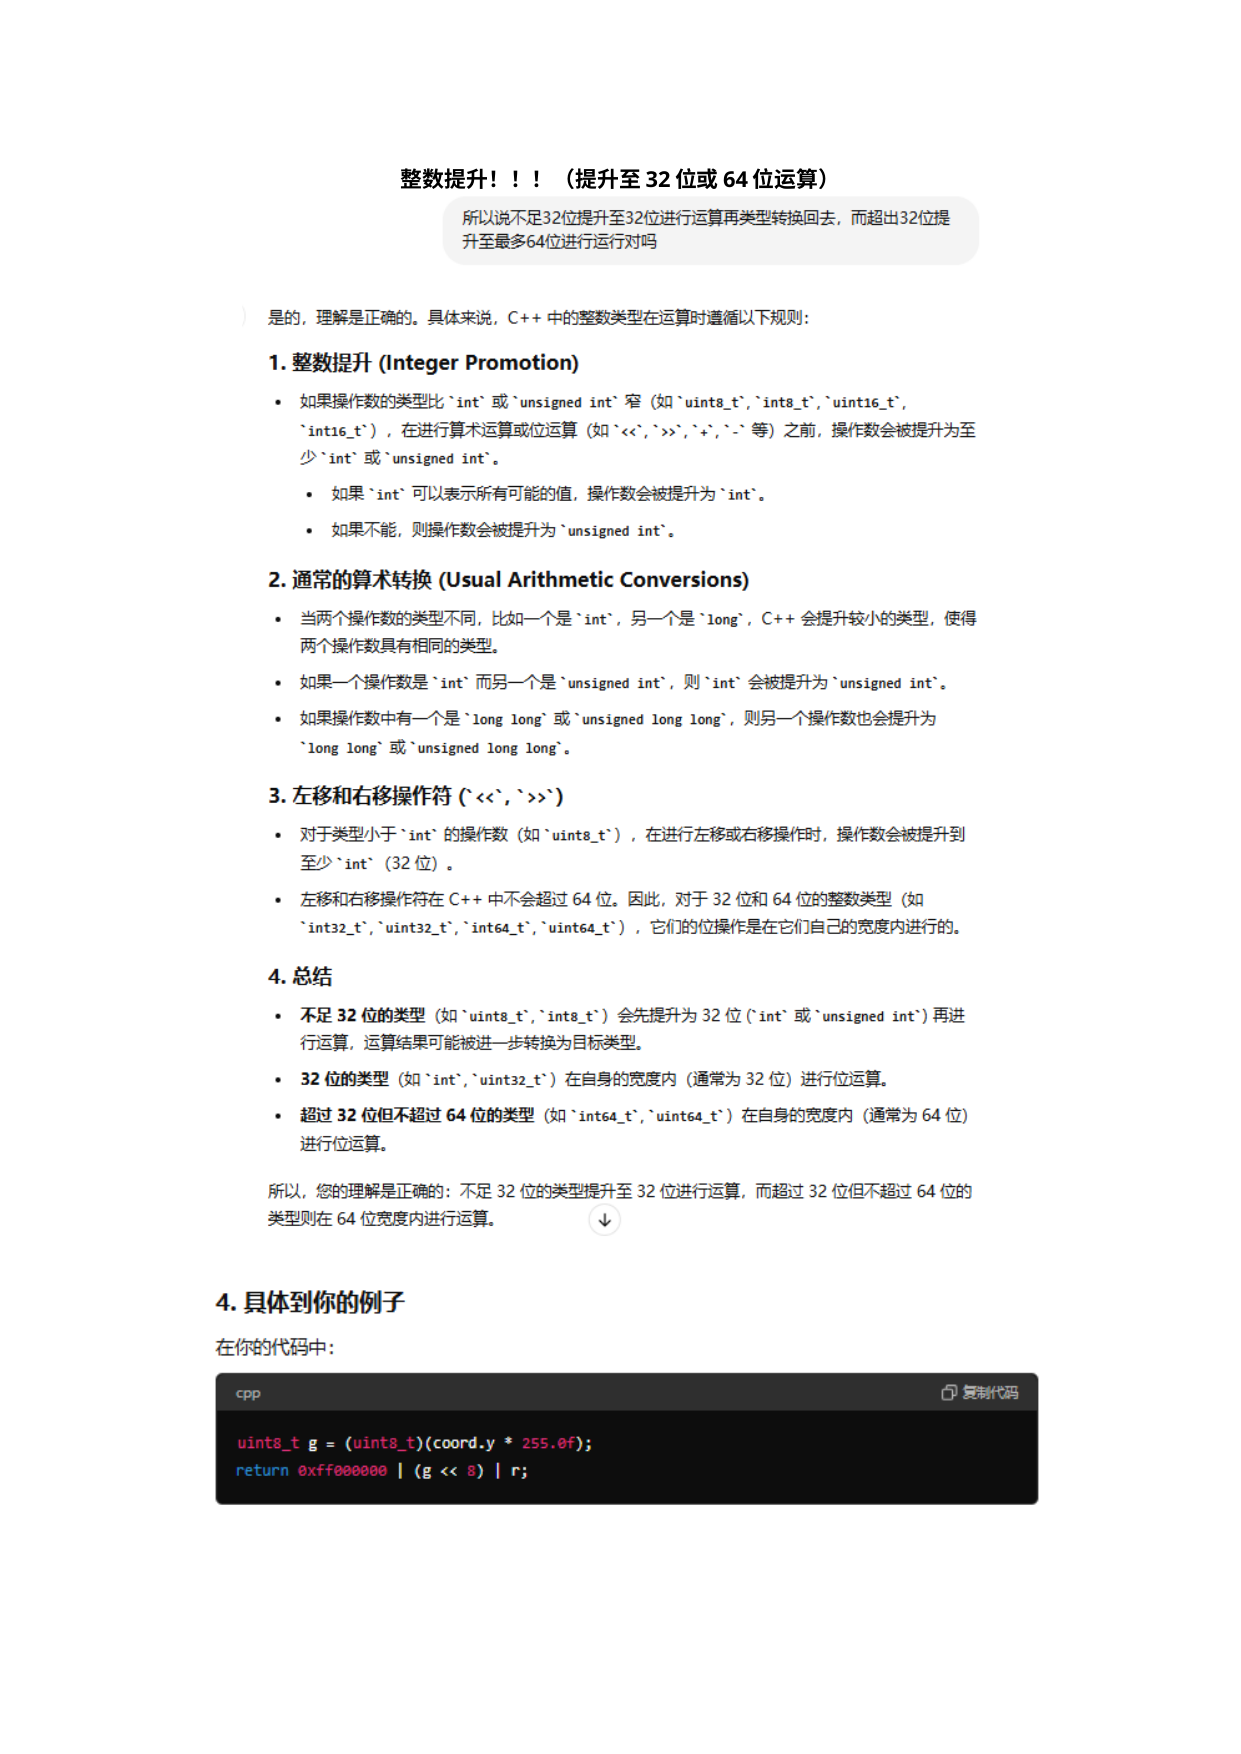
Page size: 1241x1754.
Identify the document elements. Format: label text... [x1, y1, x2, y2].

picture [187, 1267, 1053, 1518]
text 整数提升！！！（提升至32位或64位运算） [187, 162, 1053, 194]
picture [242, 194, 998, 1241]
